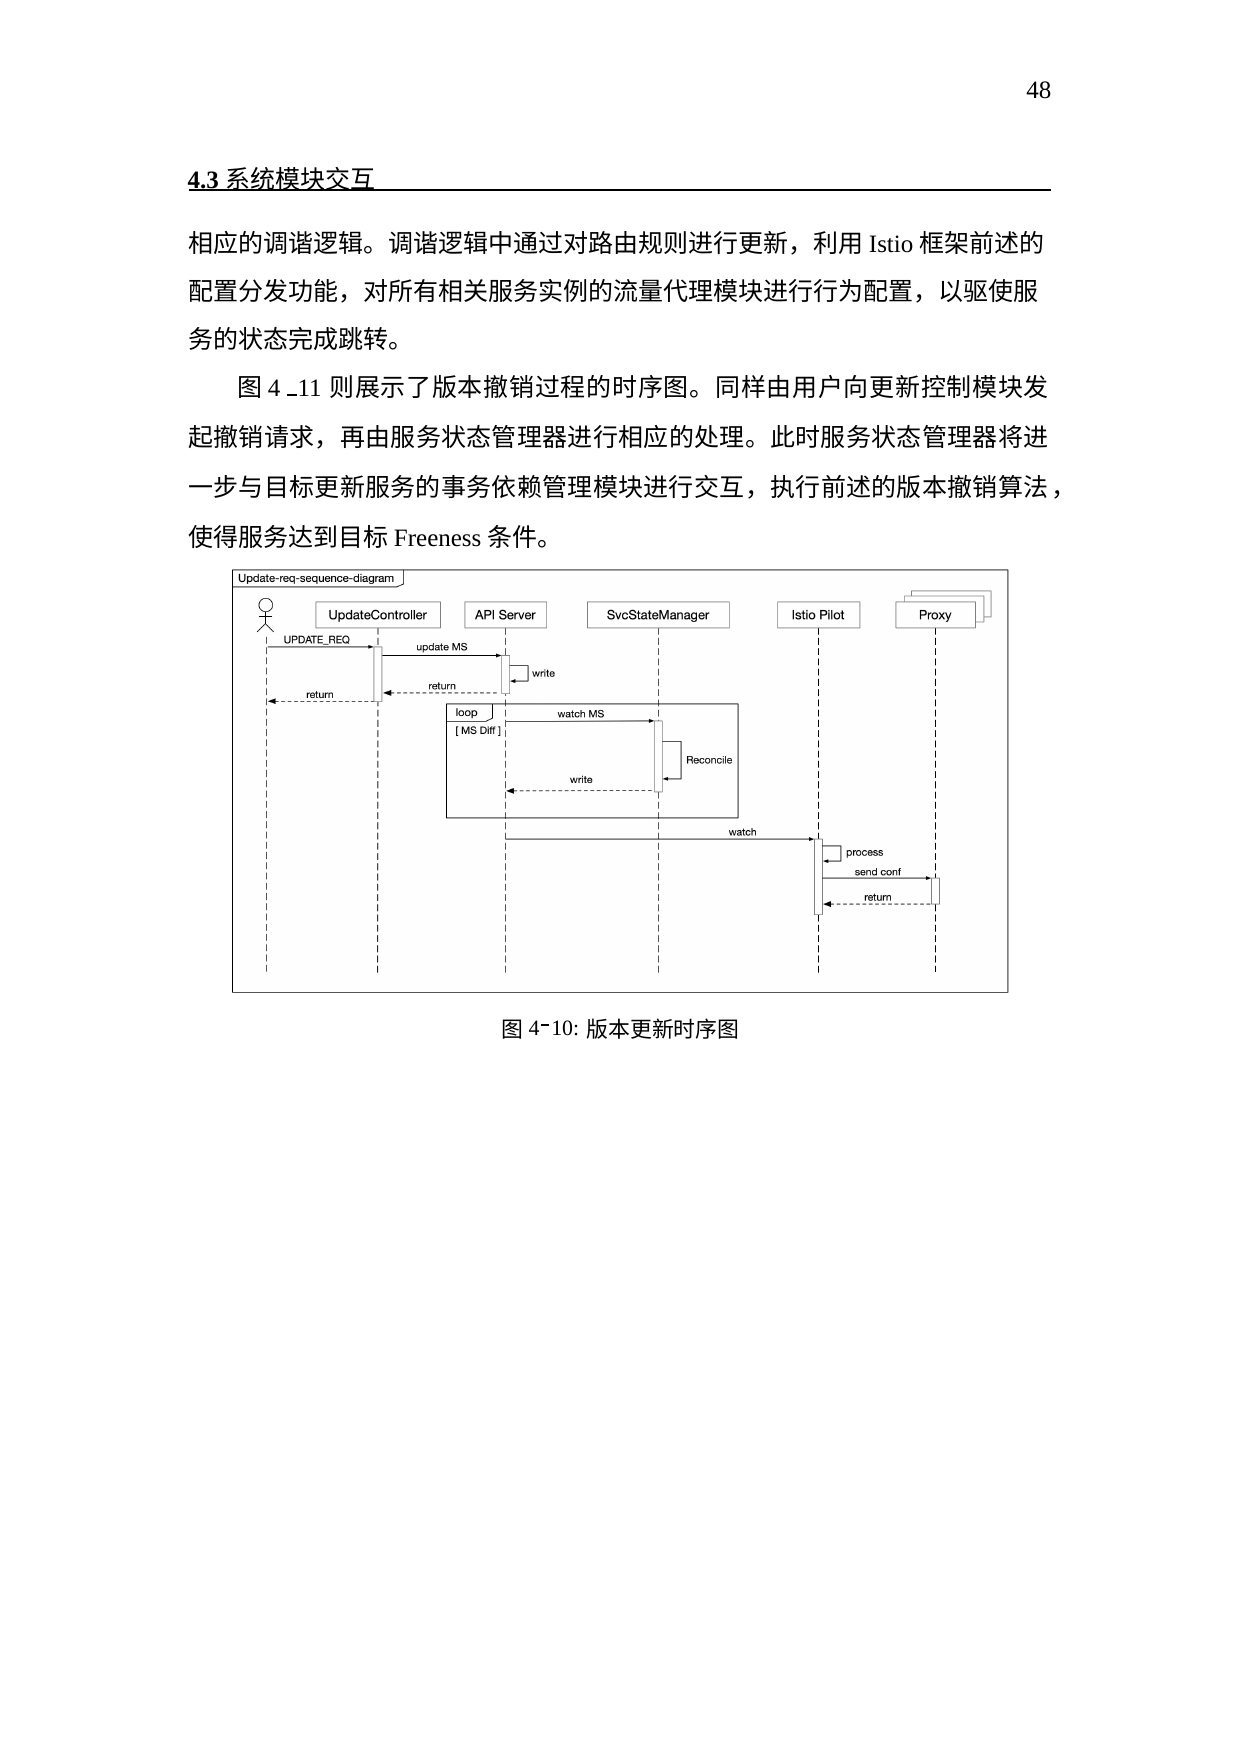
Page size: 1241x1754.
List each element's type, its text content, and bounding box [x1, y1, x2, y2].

picture [232, 569, 1009, 993]
text 相应的调谐逻辑。调谐逻辑中通过对路由规则进行更新，利用 Istio 框架前述的配置分发功能，对所有相关服务实例的流量代理模块进行行为配置，以驱使服务的状态完成跳转。 [188, 224, 1051, 356]
text 图4 11 则展示了版本撤销过程的时序图。同样由用户向更新控制模块发起撤销请求，再由服务状态管理器进行相应的处理。此时服务状态管理器将进一步与目标更新服务的事务依赖管理模块进行交互，执行前述的版本撤销算法，使得服务达到目标 Freeness 条件。 [188, 368, 1051, 554]
subtitle 4.3 系统模块交互 [187, 159, 1051, 195]
